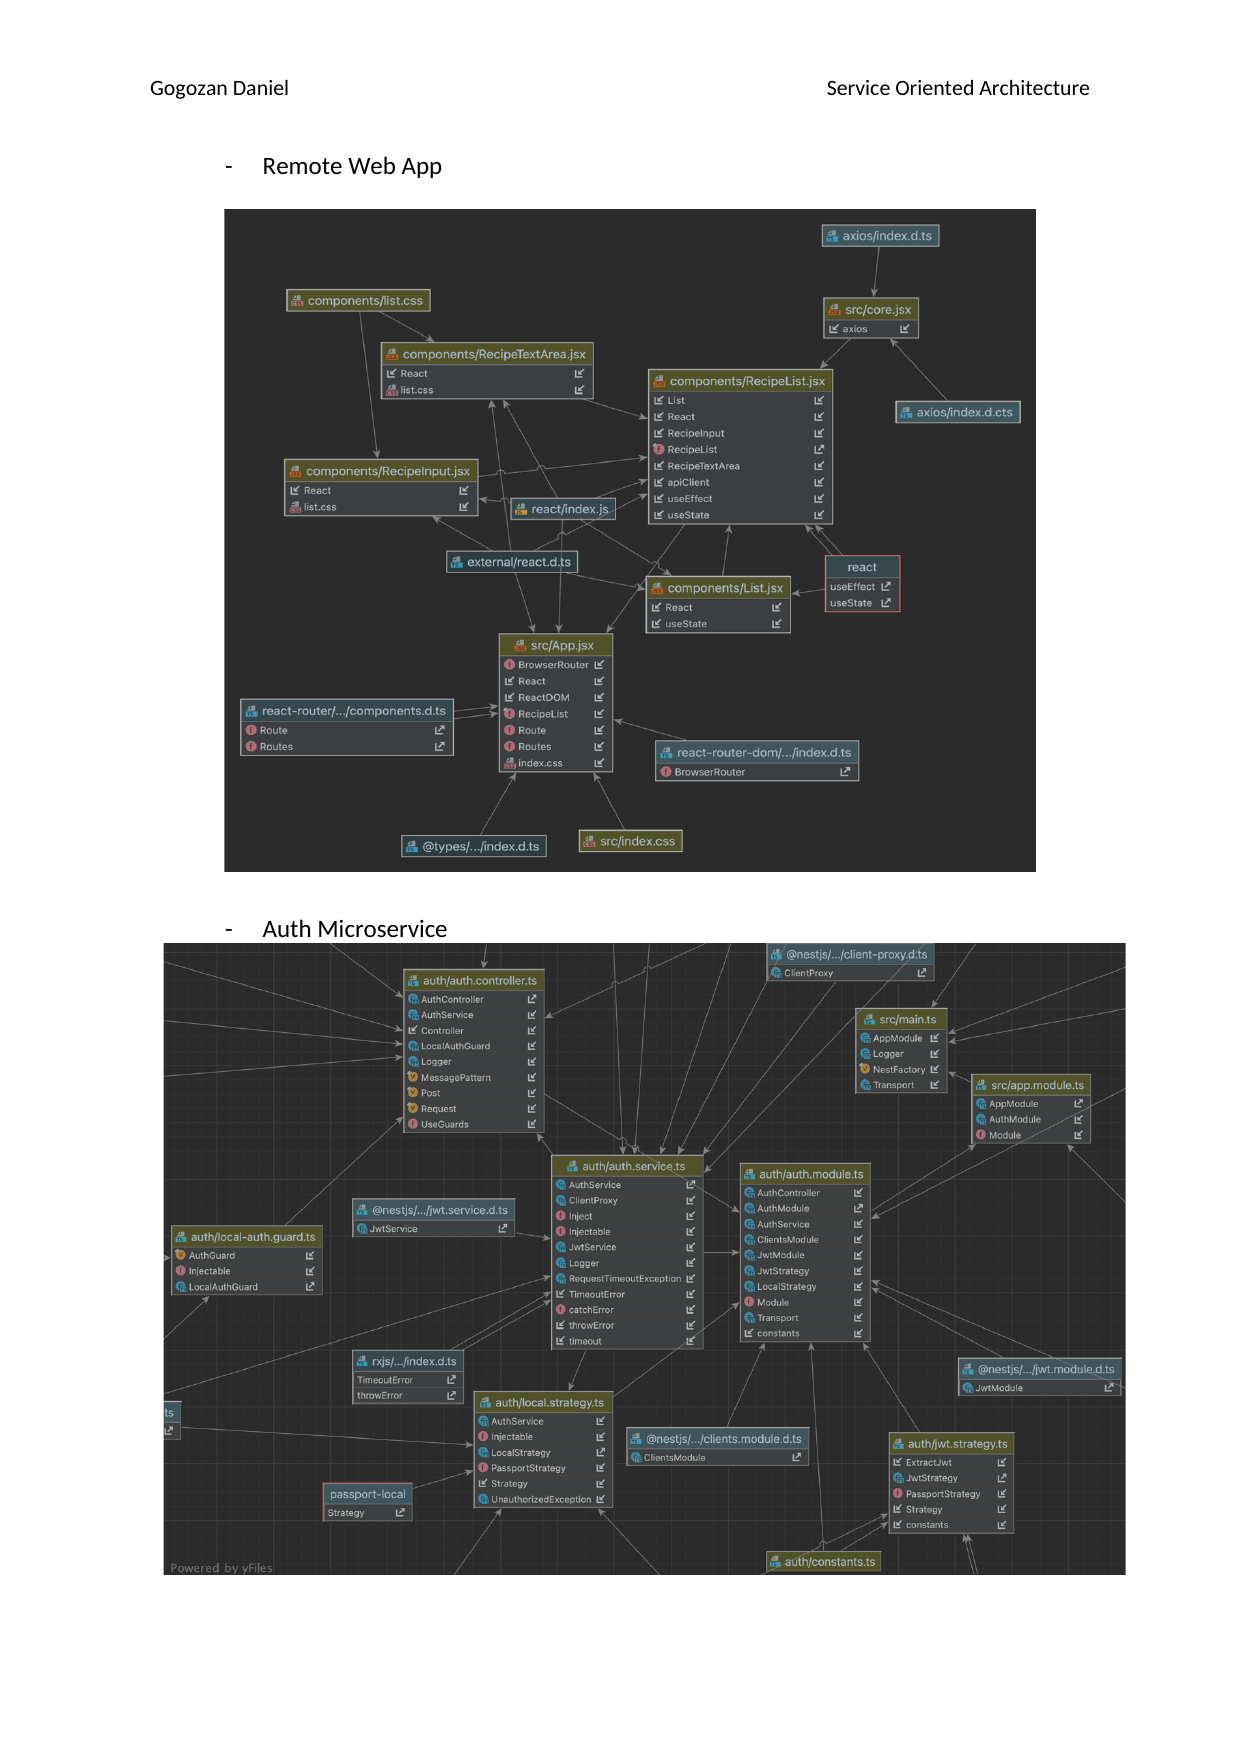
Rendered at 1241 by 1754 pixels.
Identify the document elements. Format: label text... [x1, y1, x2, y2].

list Auth Microservice [225, 913, 1090, 943]
picture [163, 943, 1126, 1575]
list Remote Web App [225, 150, 1090, 181]
picture [224, 209, 1036, 872]
